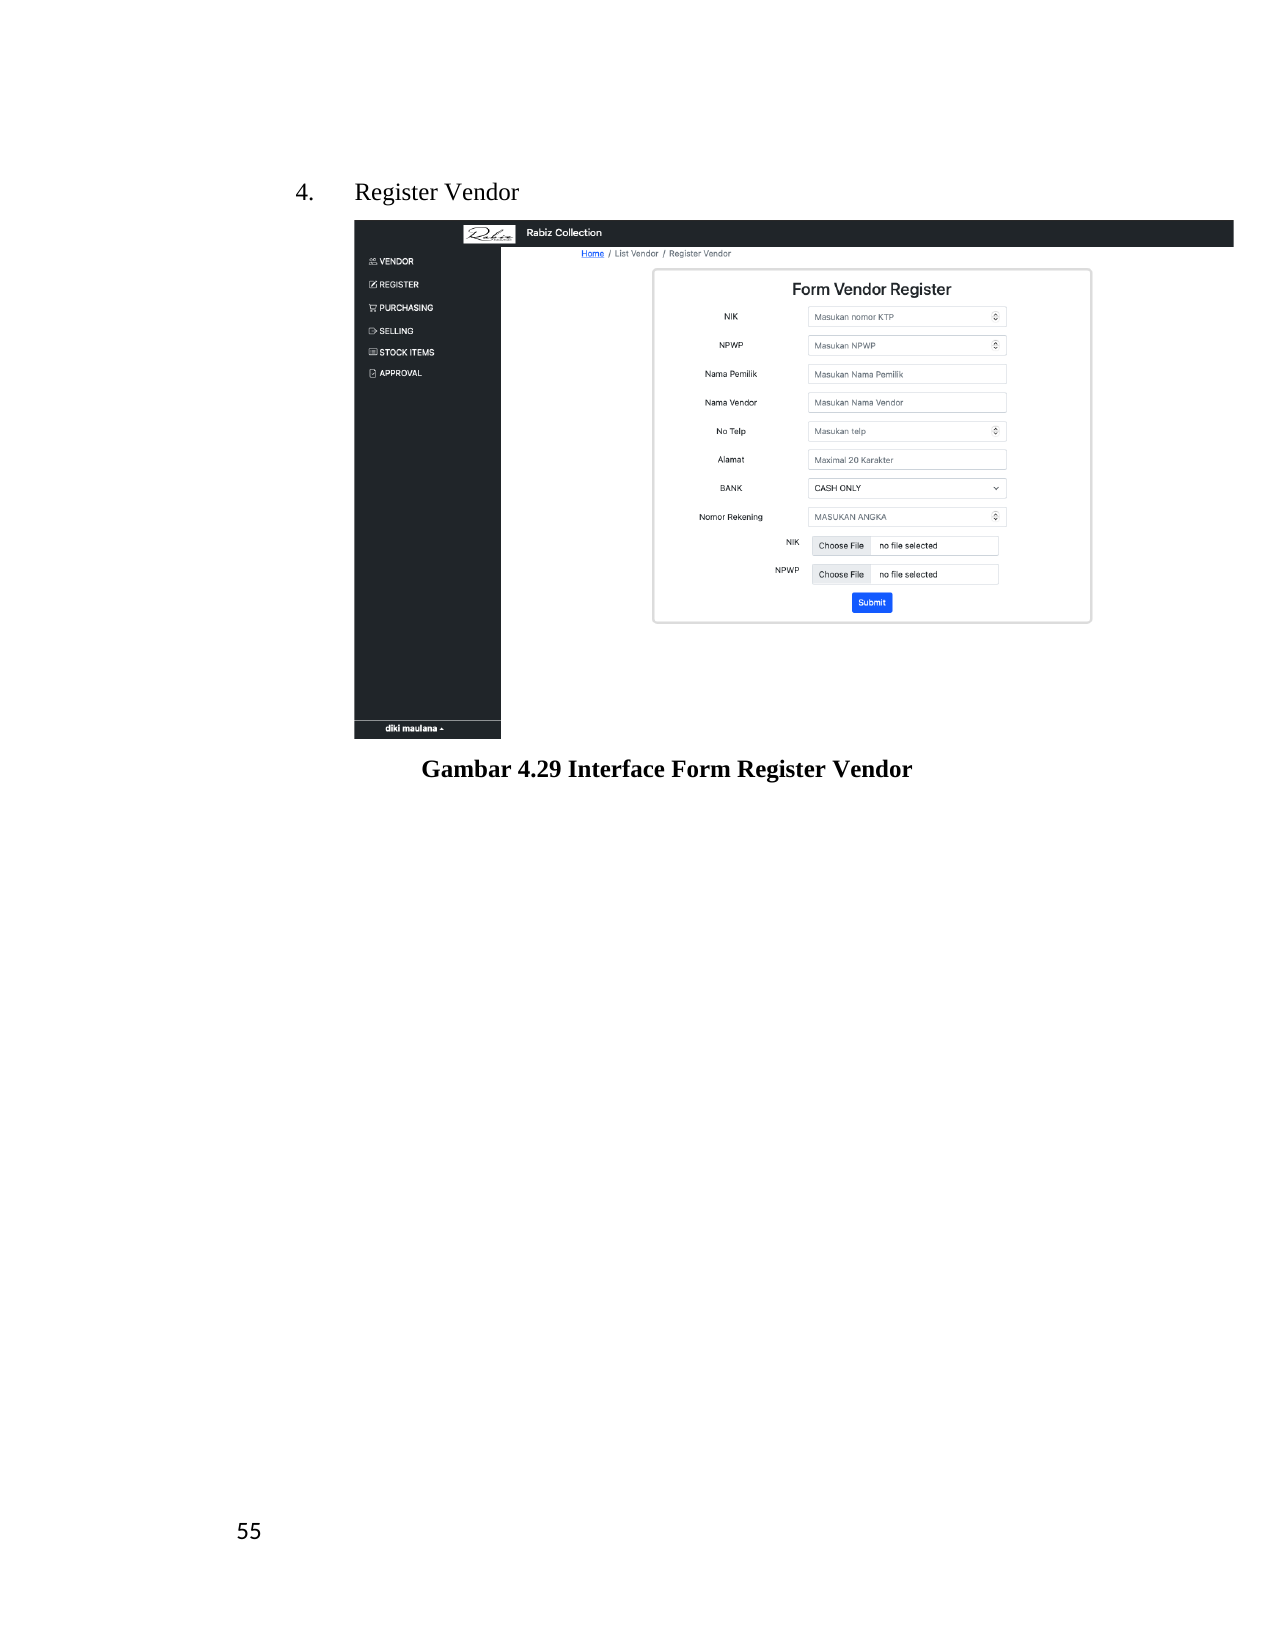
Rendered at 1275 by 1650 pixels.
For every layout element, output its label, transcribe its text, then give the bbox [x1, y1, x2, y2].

picture [354, 220, 1234, 739]
text Gambar 4.29 Interface Form Register Vendor [236, 754, 1098, 783]
list Register Vendor [295, 177, 1098, 206]
